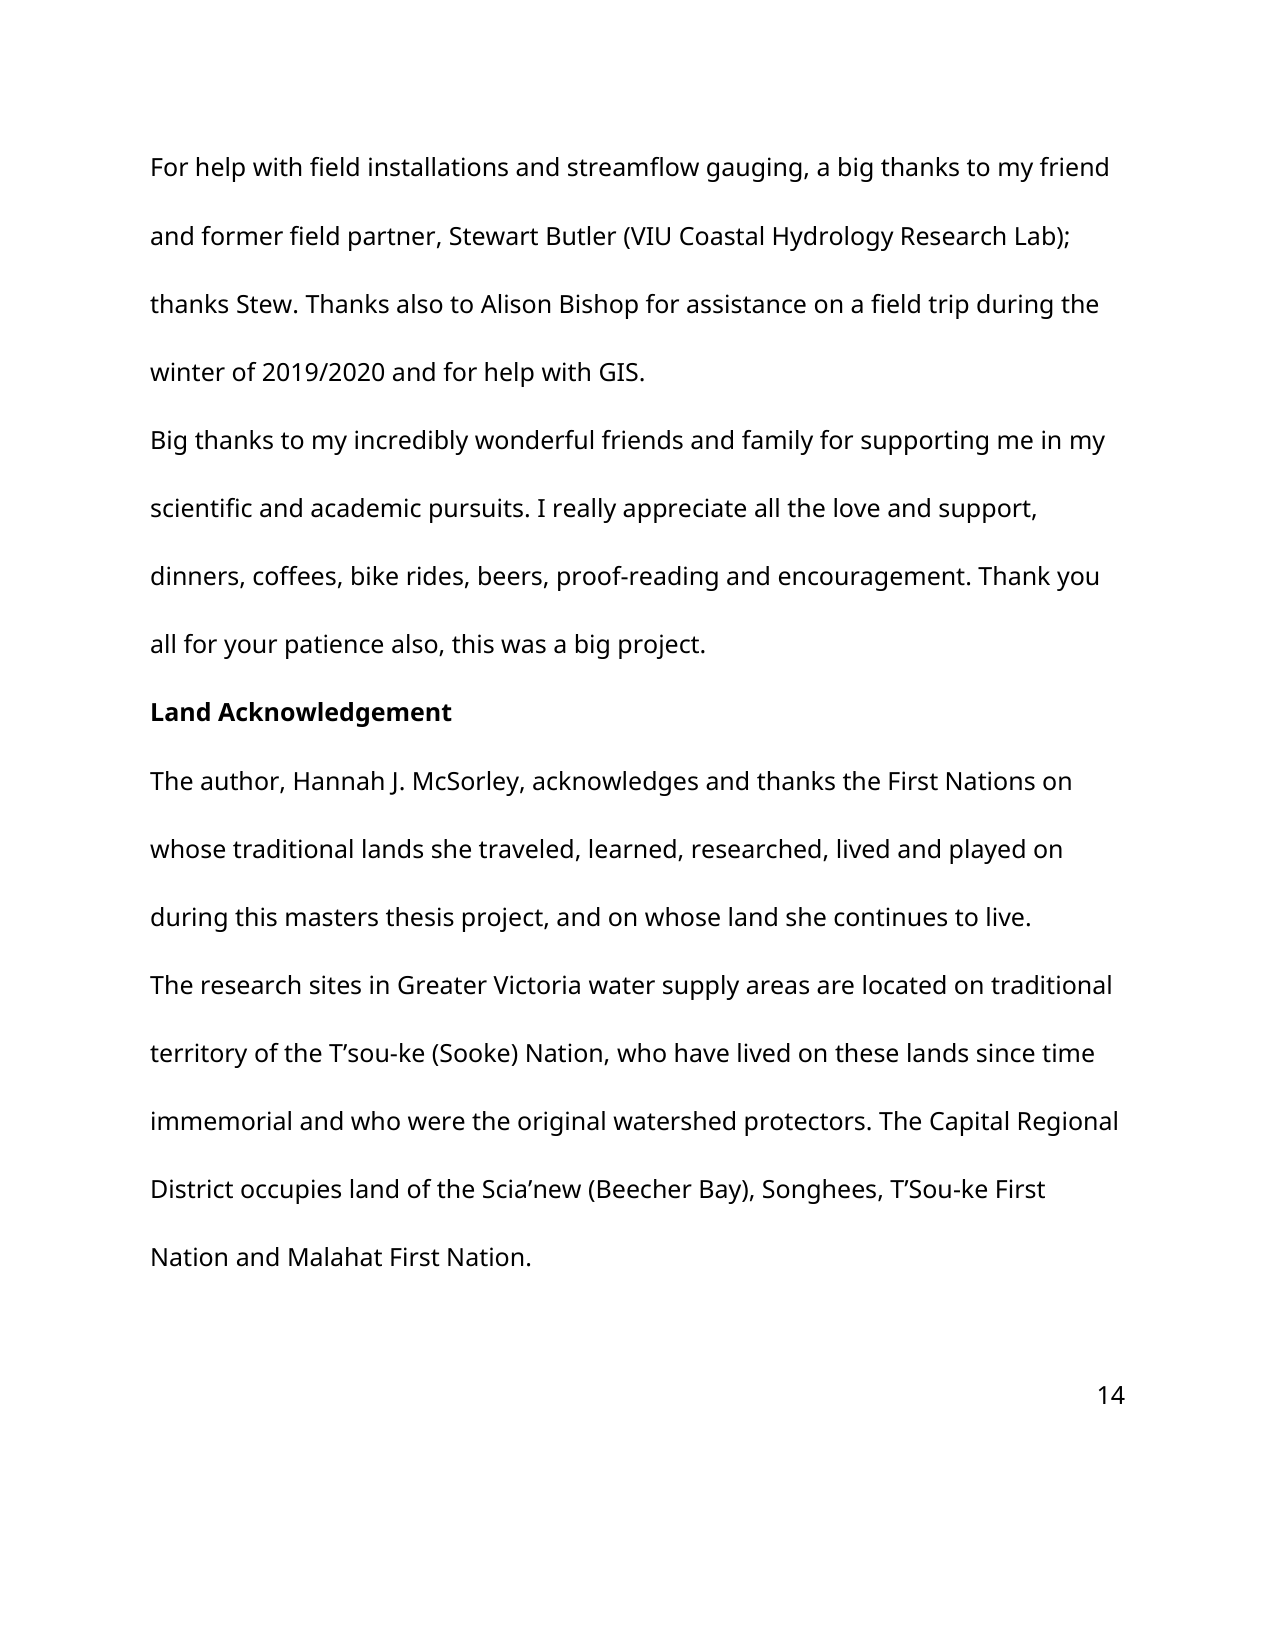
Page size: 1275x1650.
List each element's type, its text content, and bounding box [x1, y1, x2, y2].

text For help with field installations and streamflow gauging, a big thanks to my friend and former field partner, Stewart Butler (VIU Coastal Hydrology Research Lab); thanks Stew. Thanks also to Alison Bishop for assistance on a field trip during the winter of 2019/2020 and for help with GIS. [150, 150, 1125, 388]
text Land Acknowledgement [150, 695, 1125, 729]
text Big thanks to my incredibly wonderful friends and family for supporting me in my scientific and academic pursuits. I really appreciate all the love and support, dinners, coffees, bike rides, beers, proof-reading and encouragement. Thank you all for your patience also, this was a big project. [150, 422, 1125, 661]
text The author, Hannah J. McSorley, acknowledges and thanks the First Nations on whose traditional lands she traveled, learned, researched, lived and played on during this masters thesis project, and on whose land she continues to live. [150, 763, 1125, 933]
text The research sites in Greater Victoria water supply areas are located on traditional territory of the T’sou-ke (Sooke) Nation, who have lived on these lands since time immemorial and who were the original watershed protectors. The Capital Regional District occupies land of the Scia’new (Beecher Bay), Songhees, T’Sou-ke First Nation and Malahat First Nation. [150, 967, 1125, 1274]
